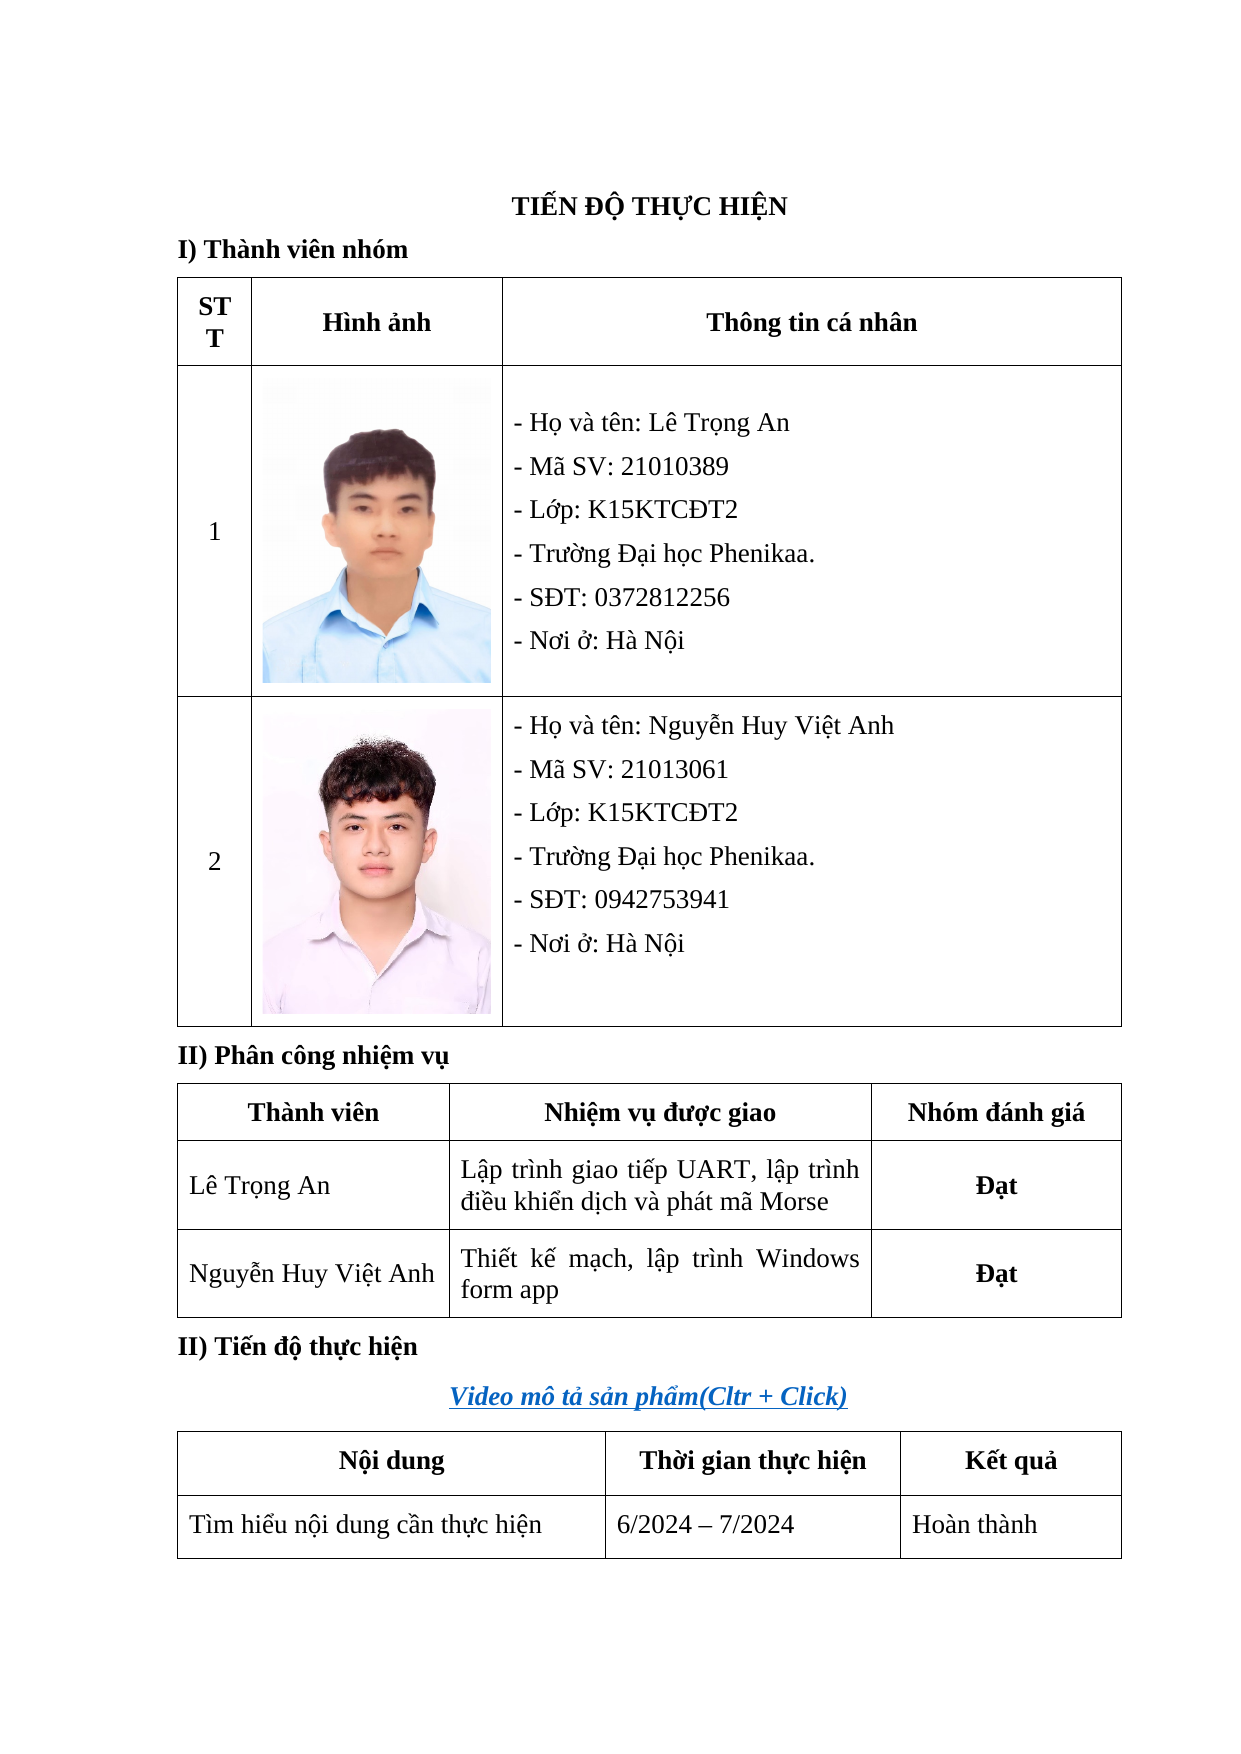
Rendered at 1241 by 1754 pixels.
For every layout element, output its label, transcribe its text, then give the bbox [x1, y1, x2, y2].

table_cell 2 [178, 697, 251, 1026]
table_cell Lê Trọng An [178, 1141, 449, 1228]
picture [262, 709, 491, 1014]
table_header Hình ảnh [252, 278, 502, 365]
picture [262, 378, 491, 683]
table_cell Đạt [872, 1141, 1121, 1228]
table_cell Đạt [872, 1230, 1121, 1317]
table_cell 1 [178, 366, 251, 696]
text II) Phân công nhiệm vụ [177, 1039, 1122, 1070]
table_header Thành viên [178, 1084, 449, 1140]
table_header Nội dung [178, 1432, 605, 1494]
text TIẾN ĐỘ THỰC HIỆN [177, 190, 1122, 221]
table_cell Nguyễn Huy Việt Anh [178, 1230, 449, 1317]
table_cell Tìm hiểu nội dung cần thực hiện [178, 1496, 605, 1558]
table_header Thông tin cá nhân [503, 278, 1121, 365]
table_header Kết quả [901, 1432, 1121, 1494]
table_cell Lập trình giao tiếp UART, lập trình điều khiển dịch và phát mã Morse [450, 1141, 871, 1228]
table_cell 6/2024 – 7/2024 [606, 1496, 900, 1558]
text Video mô tả sản phẩm(Cltr + Click) [177, 1381, 1122, 1412]
table_header Thời gian thực hiện [606, 1432, 900, 1494]
table_cell - Họ và tên: Nguyễn Huy Việt Anh - Mã SV: 21013061 - Lớp: K15KTCĐT2 - Trường Đại học Phenikaa. - SĐT: 0942753941 - Nơi ở: Hà Nội [503, 697, 1121, 1026]
table_header Nhiệm vụ được giao [450, 1084, 871, 1140]
table_cell - Họ và tên: Lê Trọng An - Mã SV: 21010389 - Lớp: K15KTCĐT2 - Trường Đại học Phenikaa. - SĐT: 0372812256 - Nơi ở: Hà Nội [503, 366, 1121, 696]
table_cell [252, 366, 502, 696]
table_header STT [178, 278, 251, 365]
table_cell Hoàn thành [901, 1496, 1121, 1558]
table_cell Thiết kế mạch, lập trình Windows form app [450, 1230, 871, 1317]
table_cell [252, 697, 502, 1026]
table_header Nhóm đánh giá [872, 1084, 1121, 1140]
text II) Tiến độ thực hiện [177, 1330, 1122, 1361]
text I) Thành viên nhóm [177, 233, 1122, 264]
